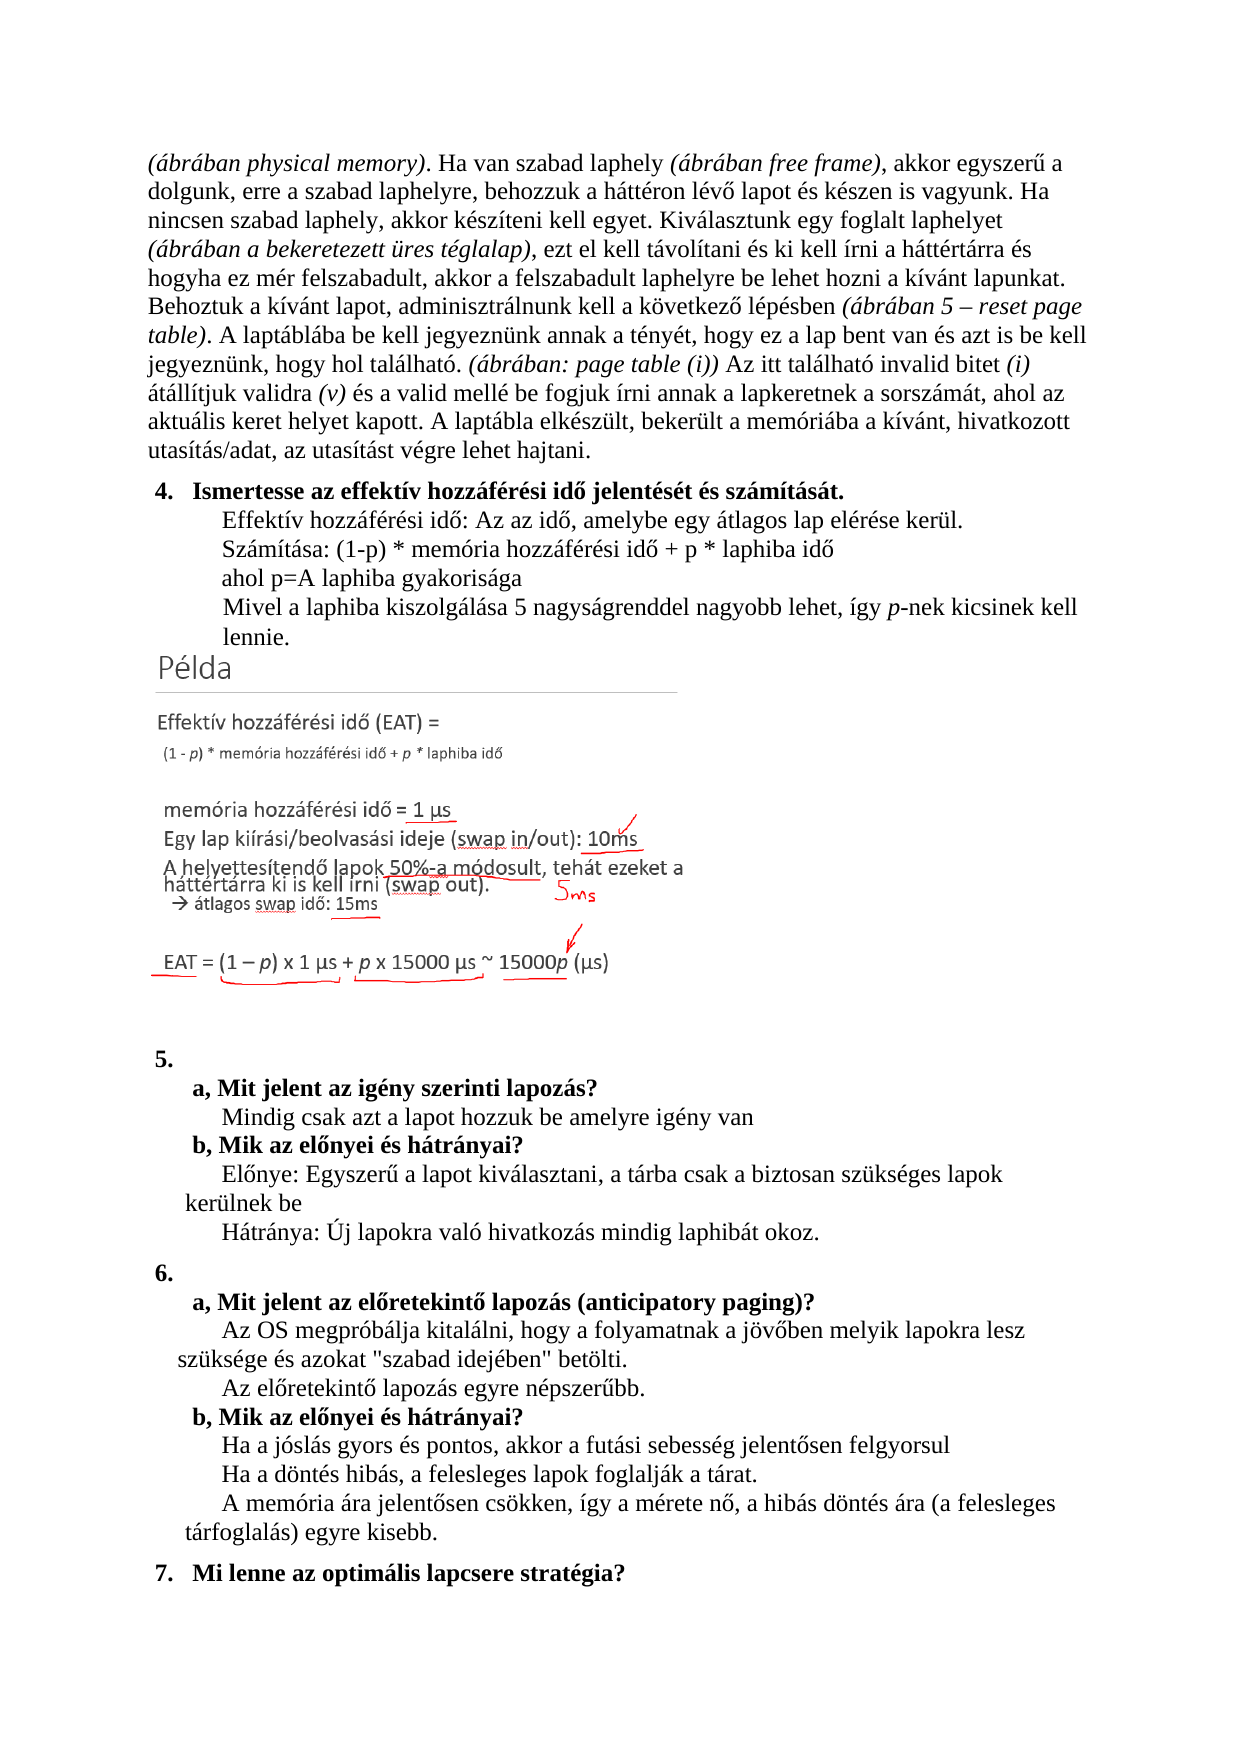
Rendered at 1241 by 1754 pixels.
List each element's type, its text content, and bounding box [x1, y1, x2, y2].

text Számítása: (1-p) * memória hozzáférési idő + p * laphiba idő [192, 534, 1093, 563]
text a, Mit jelent az előretekintő lapozás (anticipatory paging)? [148, 1287, 1093, 1316]
text Ha a jóslás gyors és pontos, akkor a futási sebesség jelentősen felgyorsul [185, 1431, 1093, 1459]
text Az előretekintő lapozás egyre népszerűbb. [148, 1373, 1093, 1402]
list b, Mik az előnyei és hátrányai? [192, 1131, 1093, 1159]
text A memória ára jelentősen csökken, így a mérete nő, a hibás döntés ára (a felesleges tárfoglalás) egyre kisebb. [185, 1488, 1093, 1546]
text Az OS megpróbálja kitalálni, hogy a folyamatnak a jövőben melyik lapokra lesz szüksége és azokat "szabad idejében" betölti. [177, 1316, 1093, 1373]
text ahol p=A laphiba gyakorisága [148, 563, 1093, 591]
list b, Mik az előnyei és hátrányai? [192, 1402, 1093, 1431]
picture [147, 650, 691, 987]
text Hátránya: Új lapokra való hivatkozás mindig laphibát okoz. [185, 1217, 1093, 1246]
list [148, 148, 1093, 464]
list a, Mit jelent az igény szerinti lapozás? [192, 1073, 1093, 1102]
list Mivel a laphiba kiszolgálása 5 nagyságrenddel nagyobb lehet, így p-nek kicsinek kell lennie. [185, 591, 1093, 651]
list Ismertesse az effektív hozzáférési idő jelentését és számítását. [154, 476, 1093, 505]
text Mindig csak azt a lapot hozzuk be amelyre igény van [148, 1102, 1093, 1131]
text Effektív hozzáférési idő: Az az idő, amelybe egy átlagos lap elérése kerül. [192, 505, 1093, 534]
text Előnye: Egyszerű a lapot kiválasztani, a tárba csak a biztosan szükséges lapok kerülnek be [185, 1159, 1093, 1217]
list Mi lenne az optimális lapcsere stratégia? [154, 1558, 1093, 1587]
text Ha a döntés hibás, a felesleges lapok foglalják a tárat. [185, 1459, 1093, 1488]
